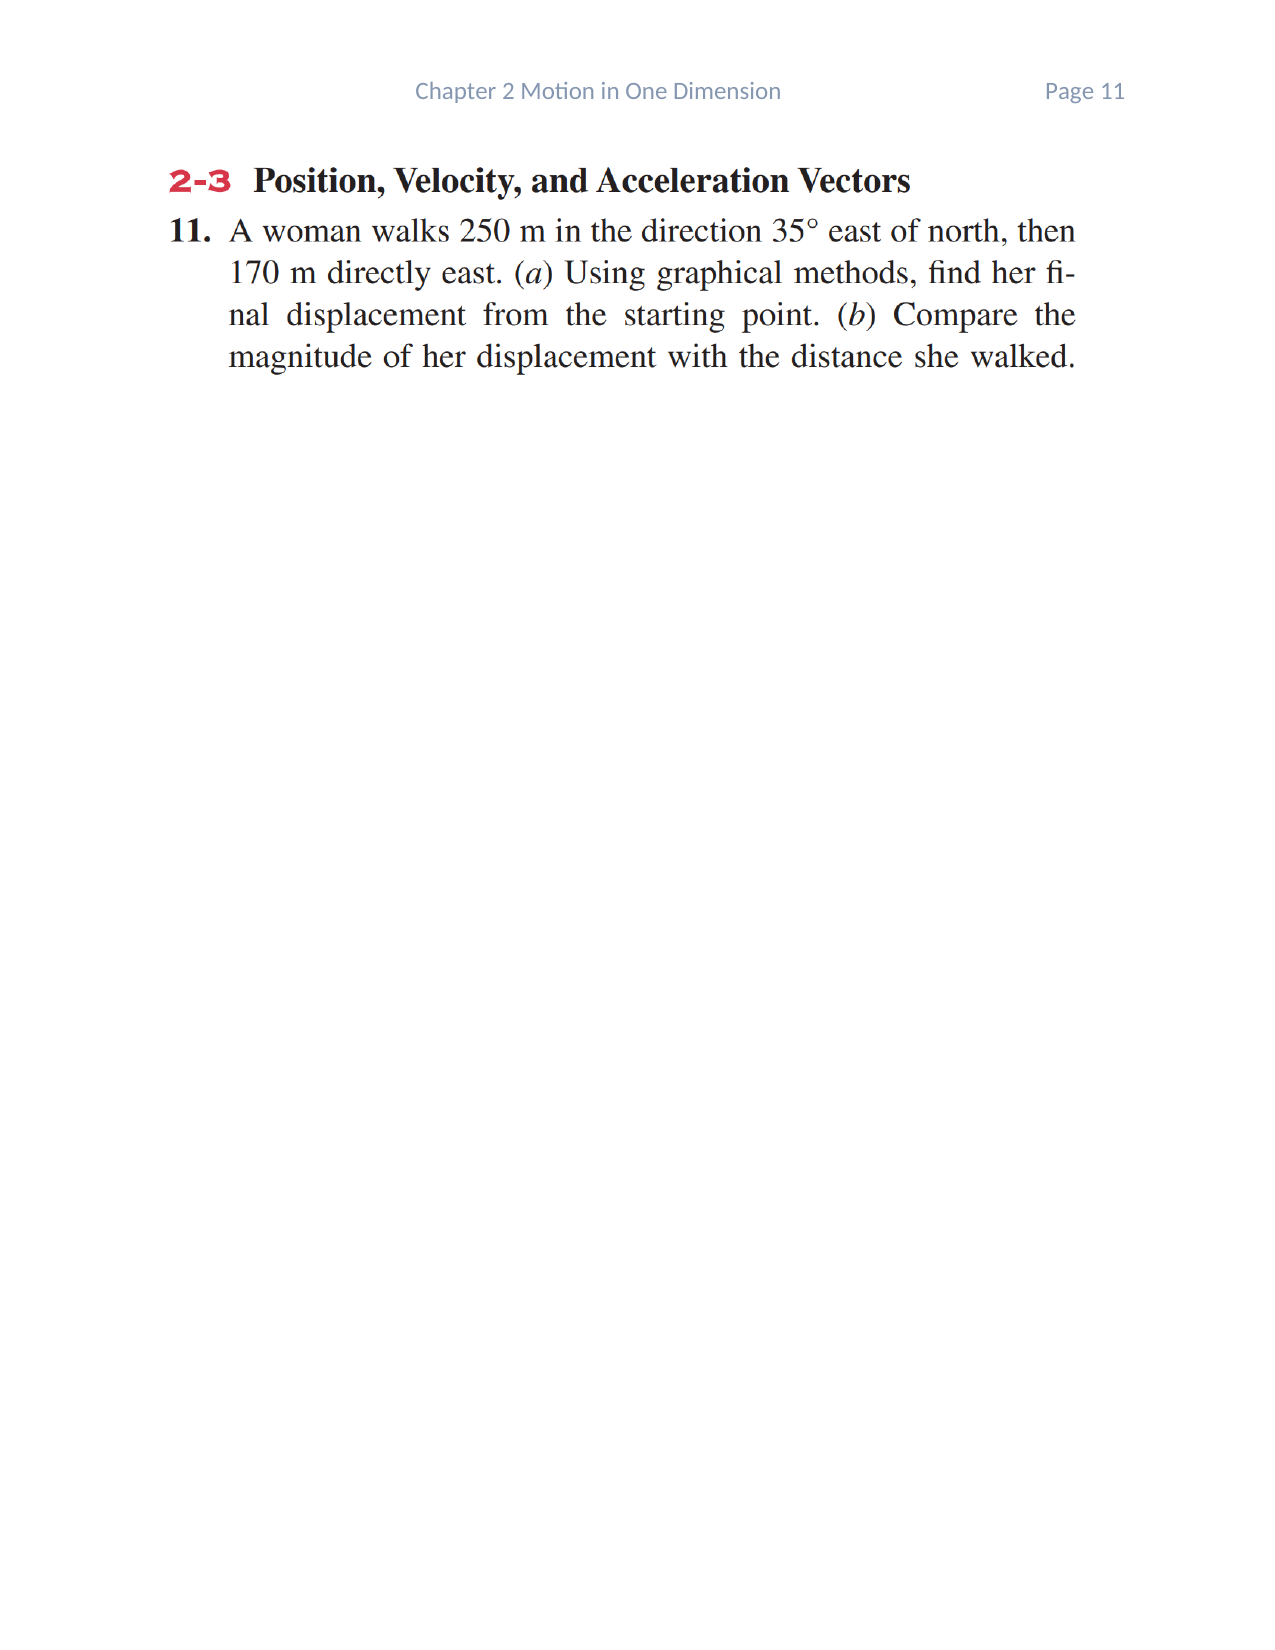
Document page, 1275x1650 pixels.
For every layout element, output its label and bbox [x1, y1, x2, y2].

picture [135, 150, 1110, 385]
